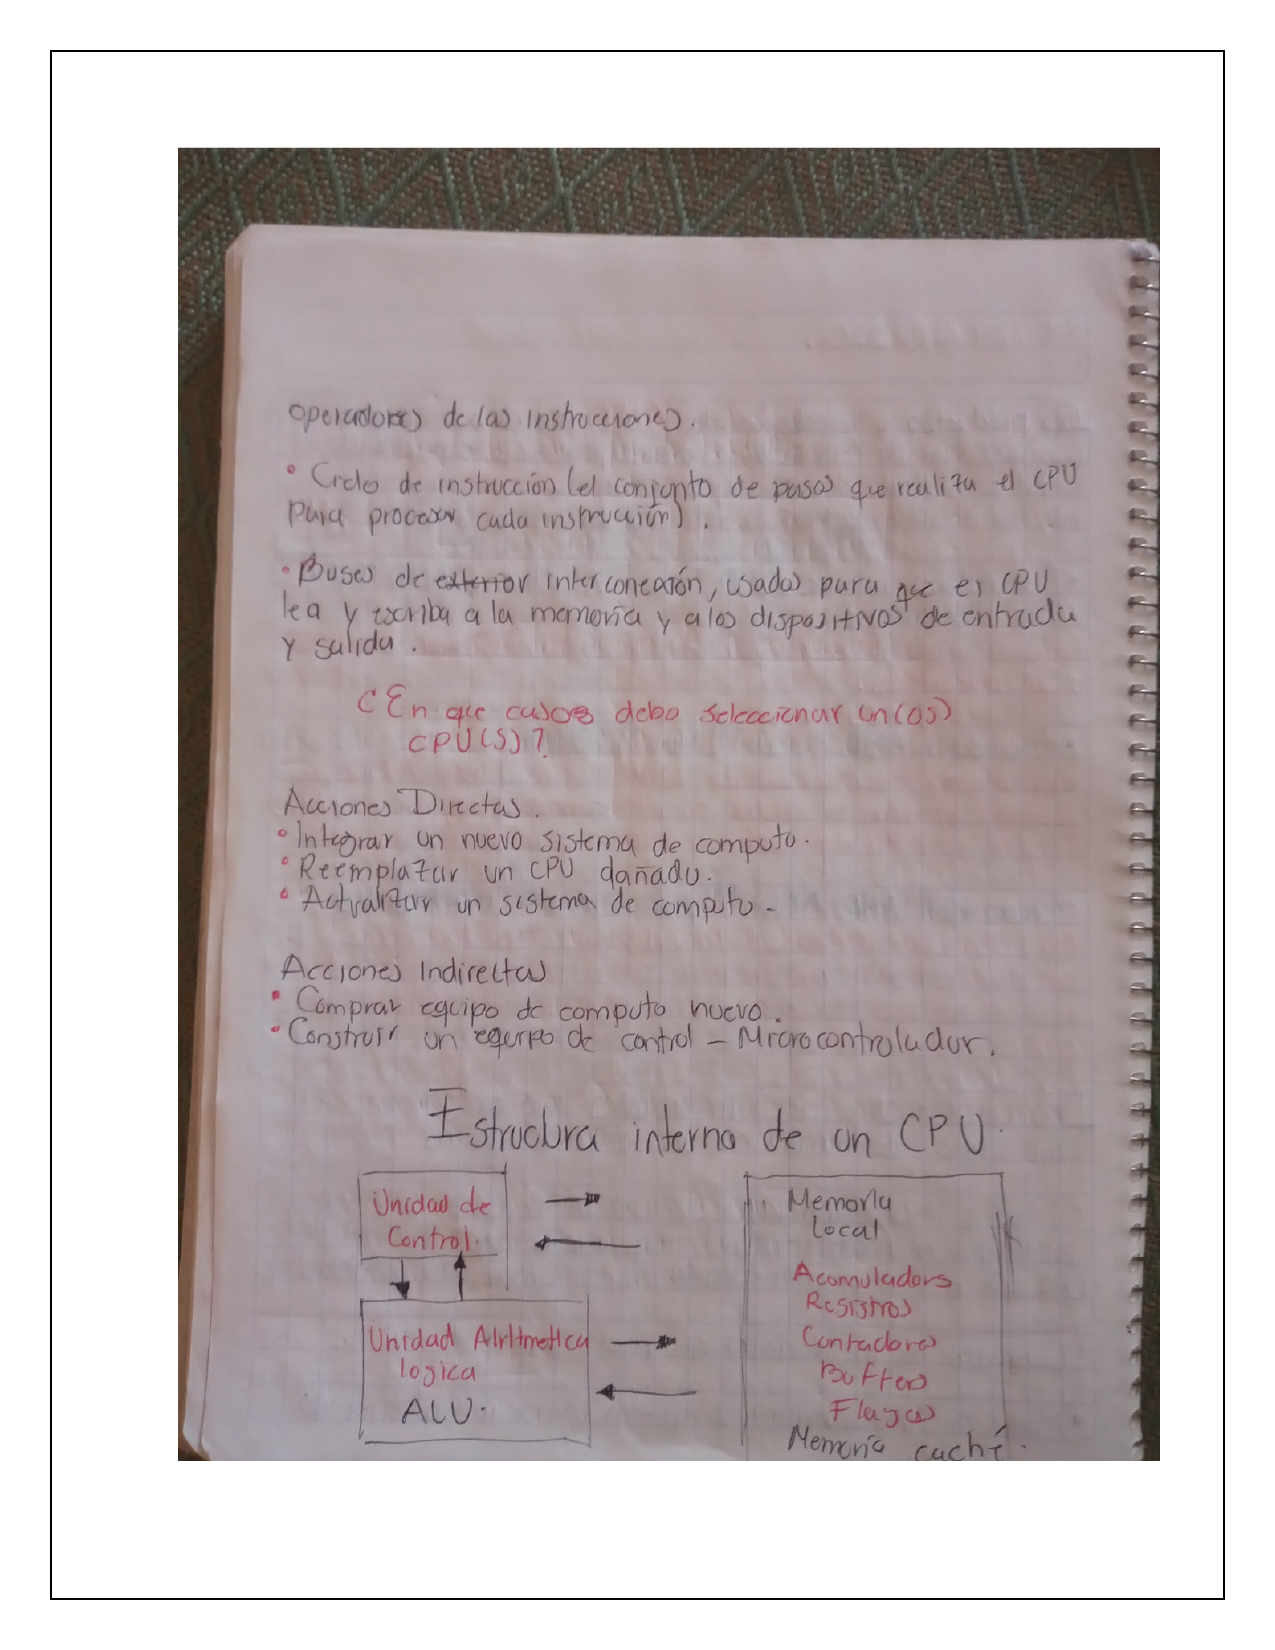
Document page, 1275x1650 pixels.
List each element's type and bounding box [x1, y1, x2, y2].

picture [179, 149, 1160, 1460]
